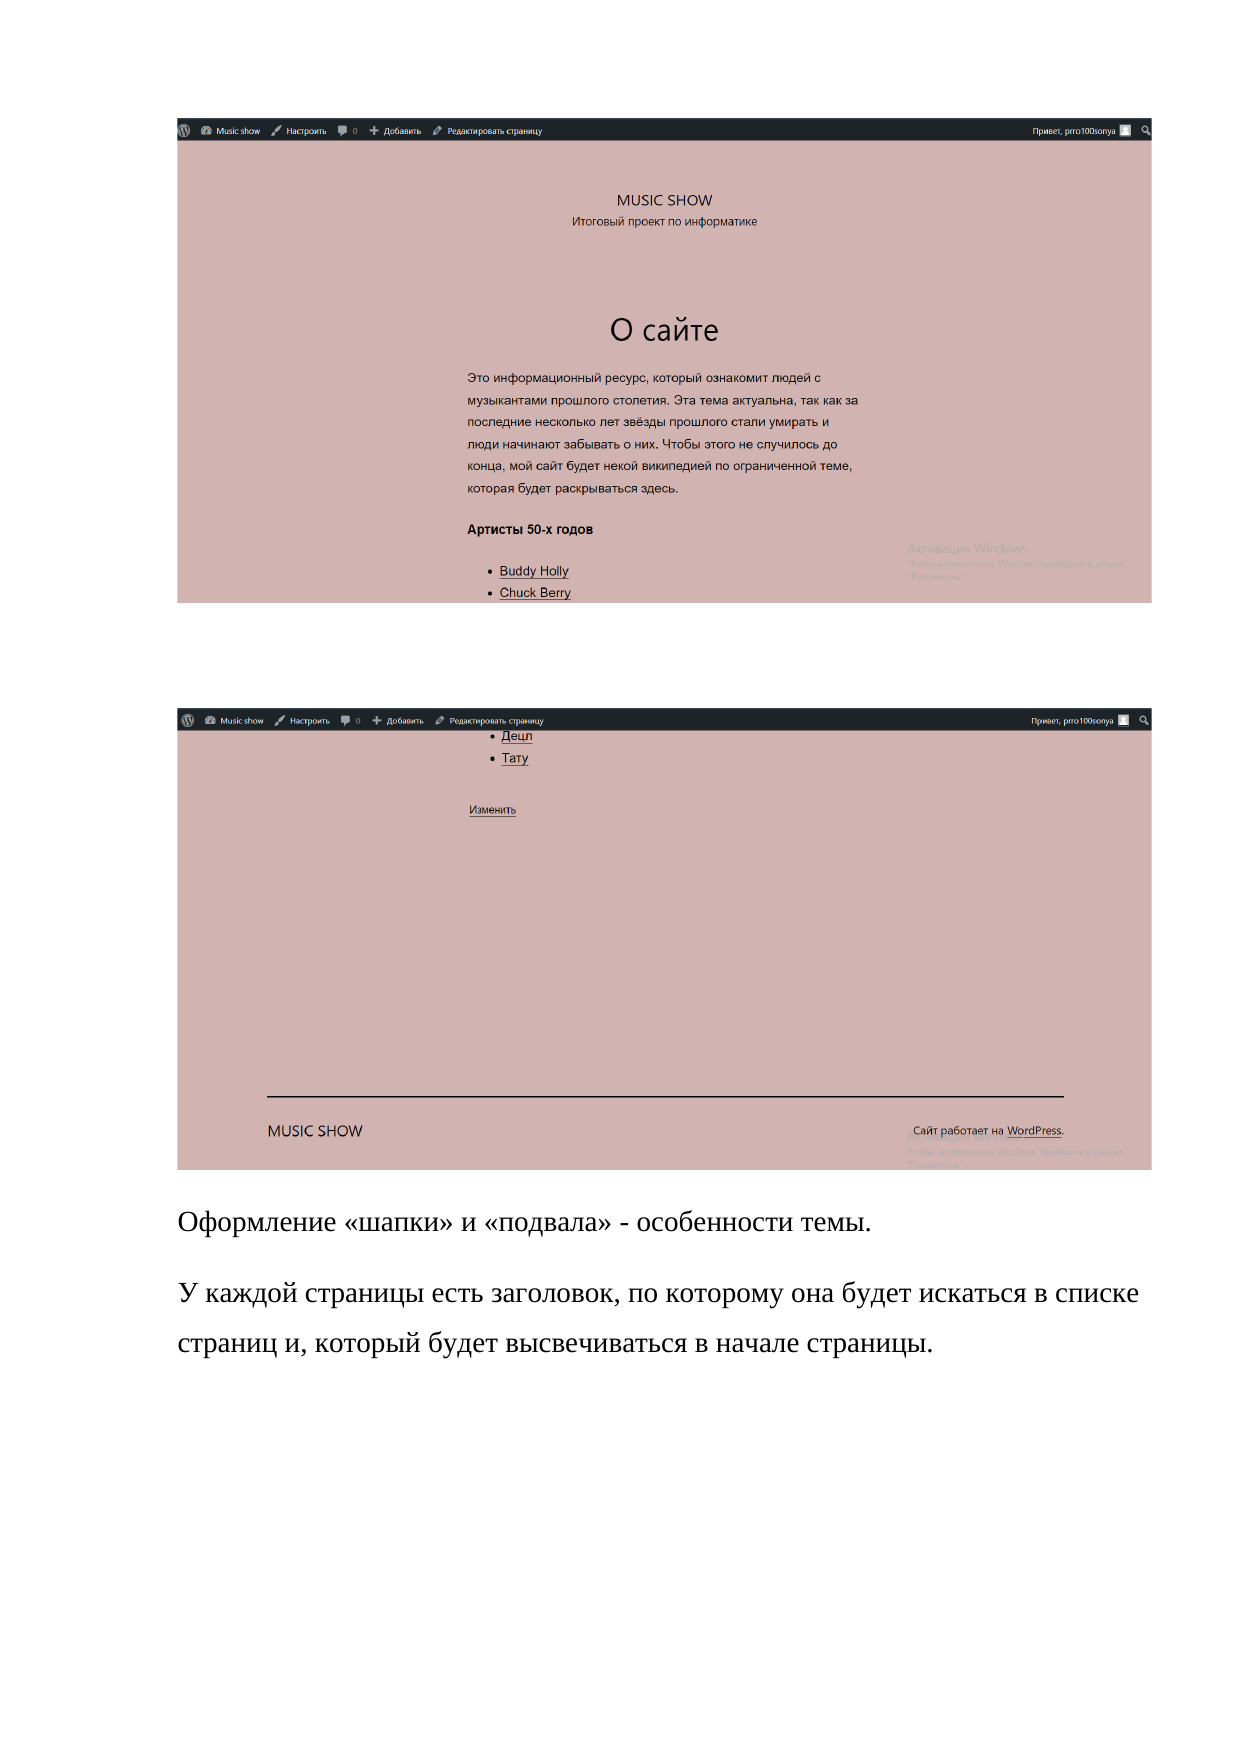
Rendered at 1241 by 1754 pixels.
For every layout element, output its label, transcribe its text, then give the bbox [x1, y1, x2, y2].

text У каждой страницы есть заголовок, по которому она будет искаться в списке страниц и, который будет высвечиваться в начале страницы. [177, 1275, 1152, 1359]
picture [177, 708, 1152, 1170]
picture [177, 118, 1152, 603]
text Оформление «шапки» и «подвала» - особенности темы. [177, 1204, 1152, 1238]
